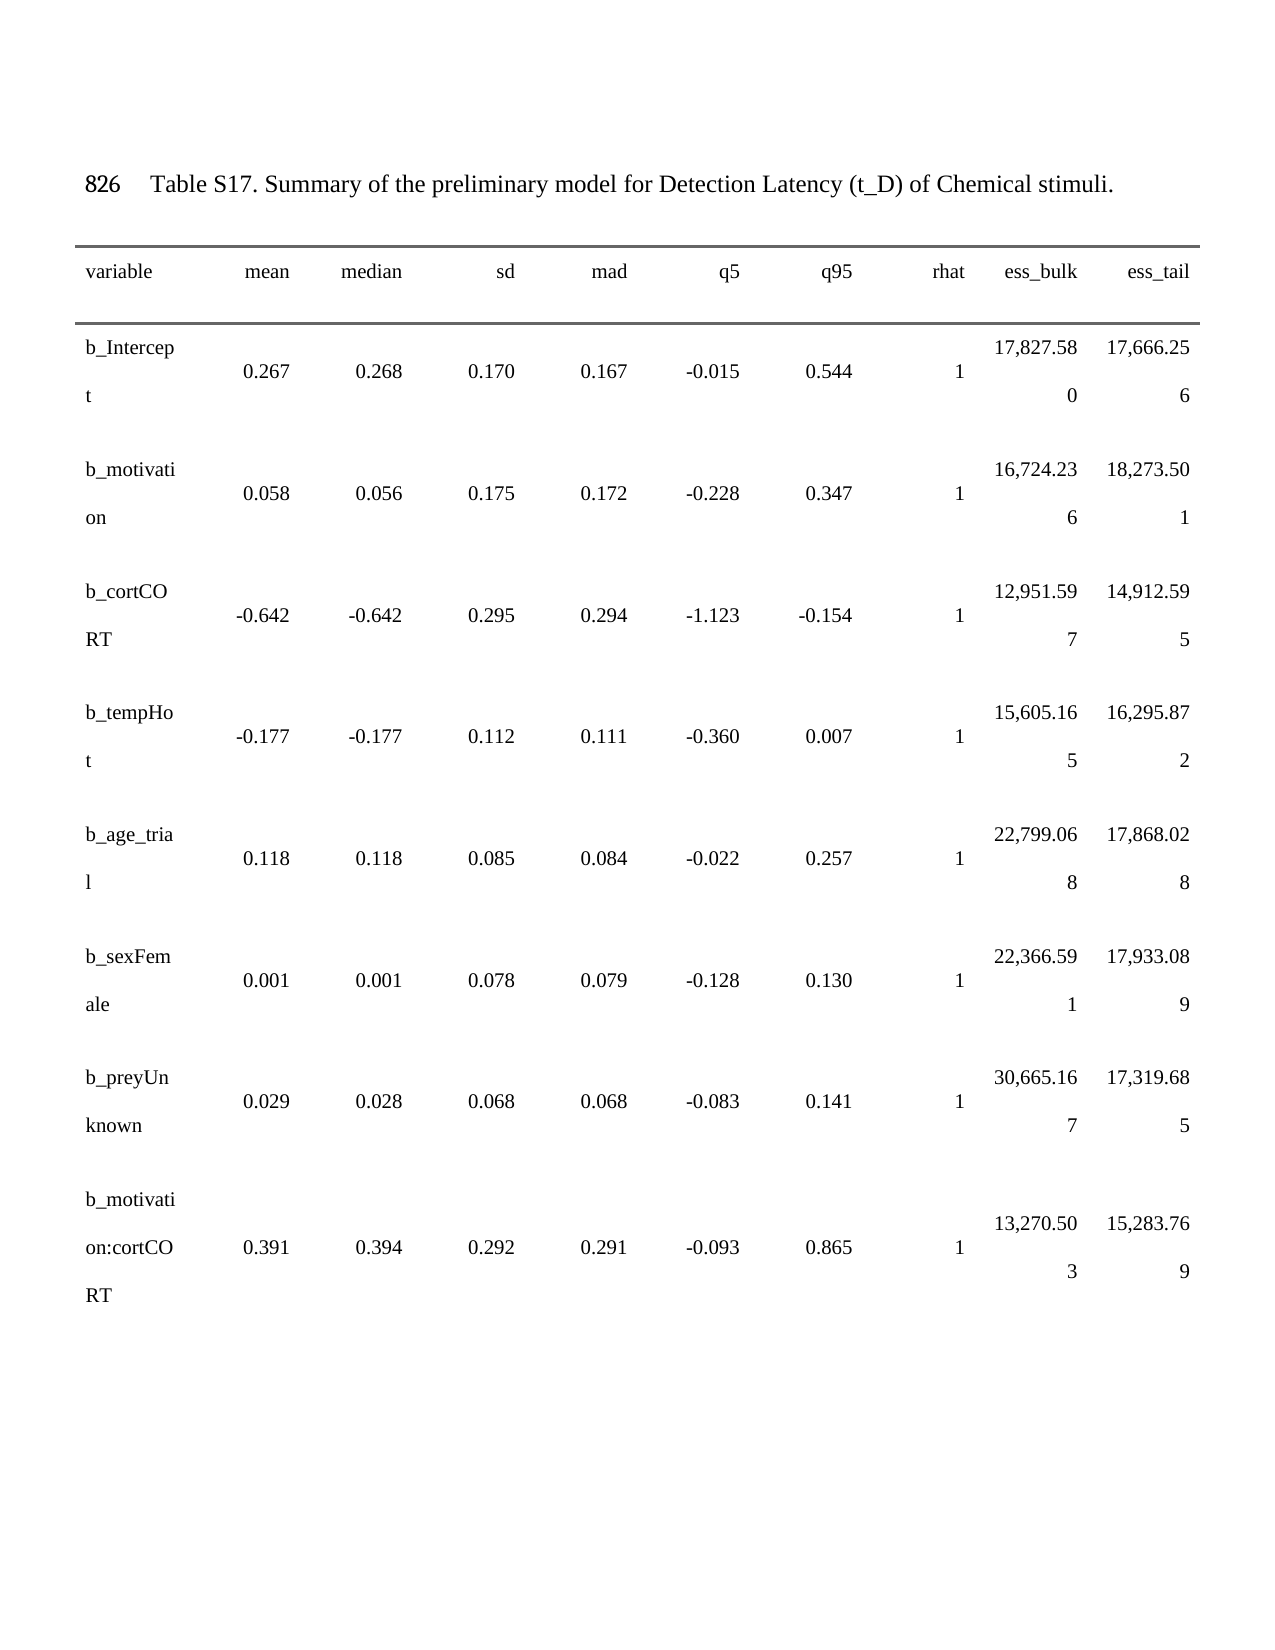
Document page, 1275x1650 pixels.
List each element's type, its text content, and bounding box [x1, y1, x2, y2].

table_cell 15,283.769 [1088, 1176, 1200, 1346]
table_cell 0.292 [413, 1176, 525, 1346]
table_cell 0.118 [300, 811, 412, 933]
table_cell -0.154 [750, 568, 862, 690]
table_cell 22,799.068 [975, 811, 1087, 933]
table_cell 17,868.028 [1088, 811, 1200, 933]
table_cell 0.112 [413, 690, 525, 811]
table_cell 0.391 [188, 1176, 300, 1346]
table_cell -0.128 [638, 933, 750, 1055]
table_cell 0.291 [525, 1176, 637, 1346]
table_cell 1 [863, 568, 975, 690]
table_cell 0.544 [750, 325, 862, 446]
table_cell -0.015 [638, 325, 750, 446]
table_cell 0.175 [413, 446, 525, 568]
table_cell 0.084 [525, 811, 637, 933]
table_cell 1 [863, 811, 975, 933]
table_cell 0.865 [750, 1176, 862, 1346]
table_header mean [188, 248, 300, 322]
table_cell 0.268 [300, 325, 412, 446]
table_header q95 [750, 248, 862, 322]
table_cell 0.085 [413, 811, 525, 933]
table_header sd [413, 248, 525, 322]
table_cell 14,912.595 [1088, 568, 1200, 690]
table_cell 0.078 [413, 933, 525, 1055]
table_cell 1 [863, 933, 975, 1055]
table_cell -0.022 [638, 811, 750, 933]
table_header q5 [638, 248, 750, 322]
table_cell 16,724.236 [975, 446, 1087, 568]
table_cell 17,666.256 [1088, 325, 1200, 446]
table_cell 0.141 [750, 1055, 862, 1176]
table_cell -0.177 [300, 690, 412, 811]
table_cell 17,933.089 [1088, 933, 1200, 1055]
table_cell 0.347 [750, 446, 862, 568]
table_cell -0.228 [638, 446, 750, 568]
table_cell -1.123 [638, 568, 750, 690]
table_cell 13,270.503 [975, 1176, 1087, 1346]
table_cell 0.294 [525, 568, 637, 690]
table_cell 16,295.872 [1088, 690, 1200, 811]
table_header mad [525, 248, 637, 322]
table_header variable [75, 248, 187, 322]
table_cell 17,827.580 [975, 325, 1087, 446]
table_cell b_Intercept [75, 325, 187, 446]
table_cell 18,273.501 [1088, 446, 1200, 568]
table_cell b_age_trial [75, 811, 187, 933]
table_cell 0.167 [525, 325, 637, 446]
table_cell 0.007 [750, 690, 862, 811]
table_cell -0.083 [638, 1055, 750, 1176]
table_cell 0.172 [525, 446, 637, 568]
table_cell 0.118 [188, 811, 300, 933]
table_cell b_preyUnknown [75, 1055, 187, 1176]
table_cell -0.177 [188, 690, 300, 811]
table_cell 17,319.685 [1088, 1055, 1200, 1176]
table_cell 1 [863, 325, 975, 446]
table_cell 1 [863, 1055, 975, 1176]
table_cell 0.111 [525, 690, 637, 811]
table_cell b_sexFemale [75, 933, 187, 1055]
table_cell 1 [863, 1176, 975, 1346]
table_header ess_tail [1088, 248, 1200, 322]
table_cell 0.394 [300, 1176, 412, 1346]
table_header ess_bulk [975, 248, 1087, 322]
table_cell -0.093 [638, 1176, 750, 1346]
table_cell 0.267 [188, 325, 300, 446]
table_cell 0.056 [300, 446, 412, 568]
table_cell b_cortCORT [75, 568, 187, 690]
table_cell 22,366.591 [975, 933, 1087, 1055]
table_cell 12,951.597 [975, 568, 1087, 690]
table_cell -0.642 [300, 568, 412, 690]
table_cell b_motivation [75, 446, 187, 568]
table_header median [300, 248, 412, 322]
text Table S17. Summary of the preliminary model for Detection Latency (t_D) of Chemical stimuli. [150, 169, 1125, 197]
table_cell 0.068 [525, 1055, 637, 1176]
table_cell -0.642 [188, 568, 300, 690]
table_cell 15,605.165 [975, 690, 1087, 811]
table_cell 1 [863, 446, 975, 568]
table_cell 0.295 [413, 568, 525, 690]
table_cell 0.001 [188, 933, 300, 1055]
table_cell 0.001 [300, 933, 412, 1055]
table_cell 0.068 [413, 1055, 525, 1176]
table_cell 0.029 [188, 1055, 300, 1176]
table_cell -0.360 [638, 690, 750, 811]
table_cell b_motivation:cortCORT [75, 1176, 187, 1346]
table_cell 0.130 [750, 933, 862, 1055]
table_cell 0.257 [750, 811, 862, 933]
table_cell 0.079 [525, 933, 637, 1055]
table_cell 0.170 [413, 325, 525, 446]
table_cell 0.058 [188, 446, 300, 568]
table_cell 1 [863, 690, 975, 811]
table_cell 0.028 [300, 1055, 412, 1176]
table_cell b_tempHot [75, 690, 187, 811]
table_cell 30,665.167 [975, 1055, 1087, 1176]
table_header rhat [863, 248, 975, 322]
